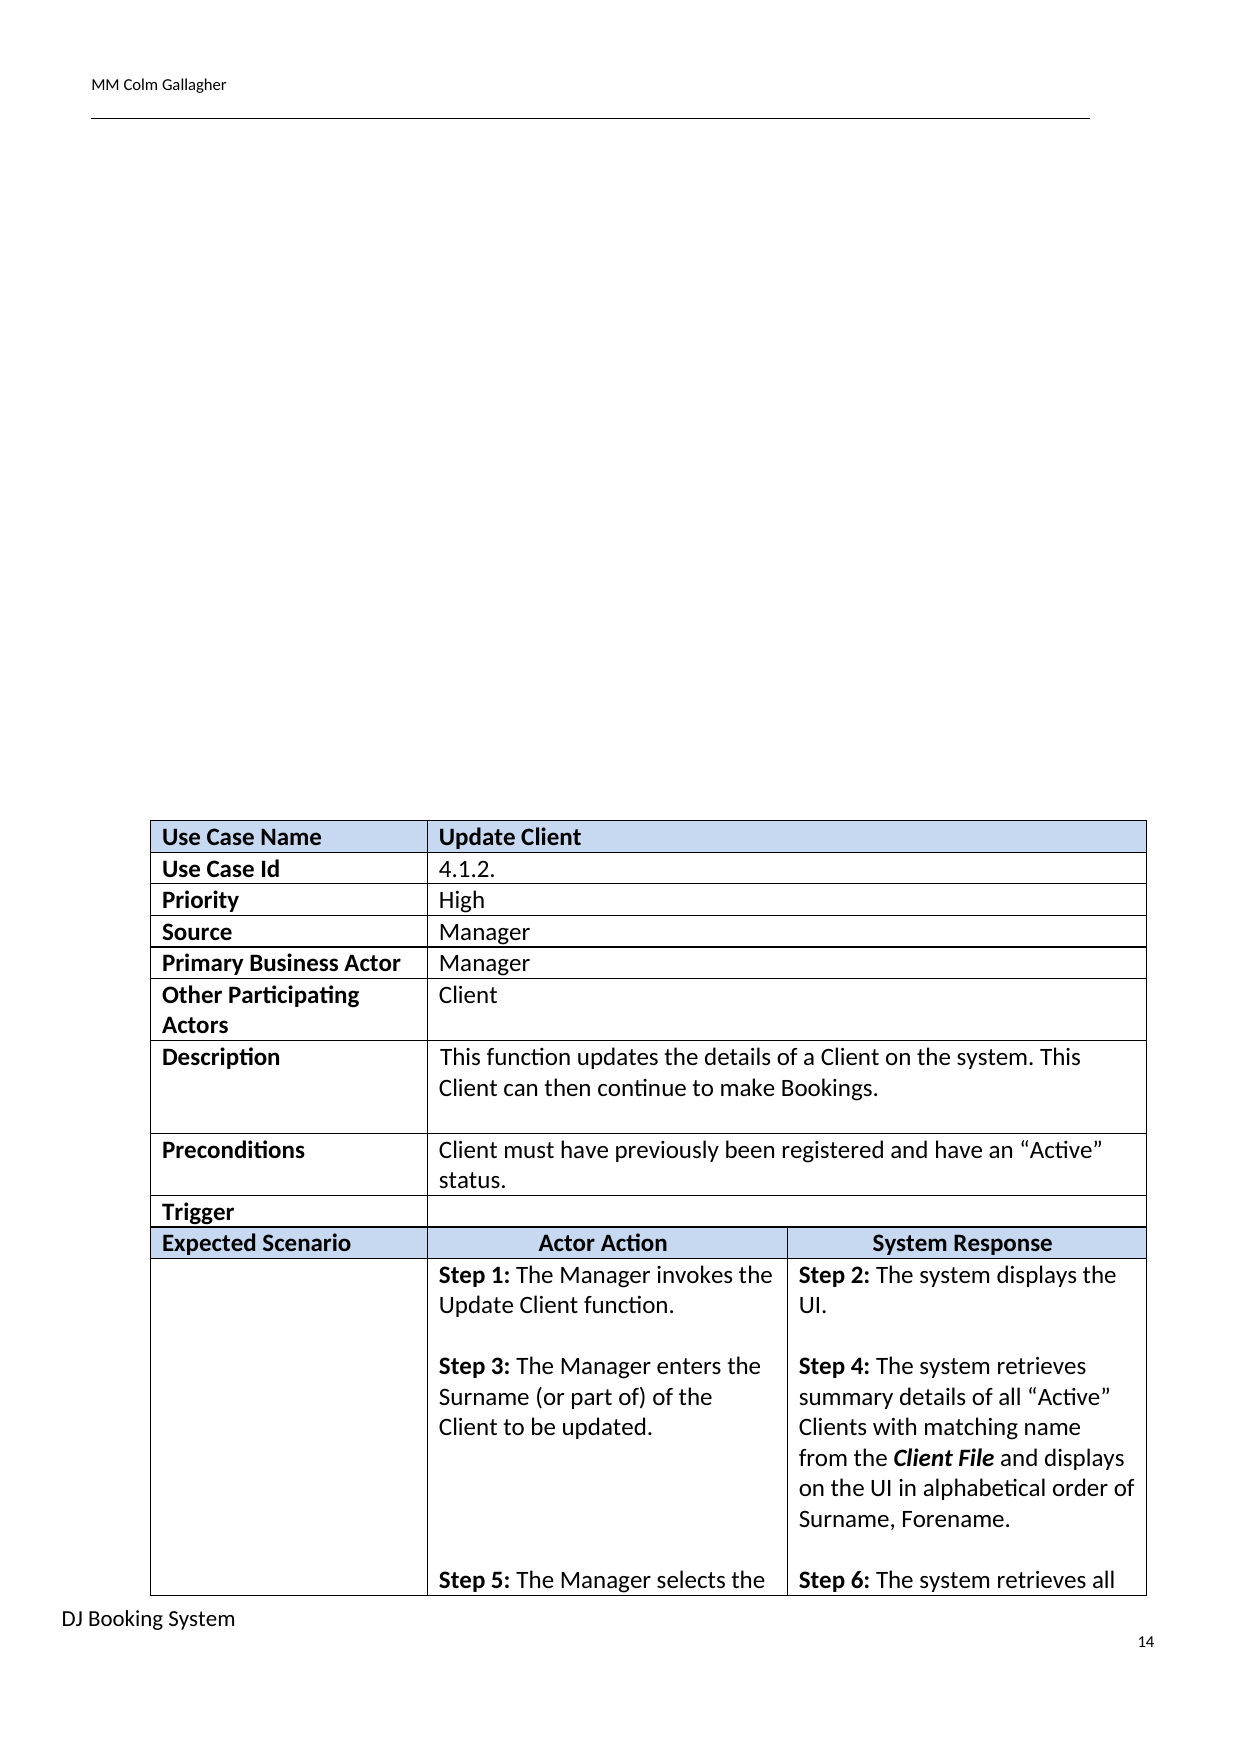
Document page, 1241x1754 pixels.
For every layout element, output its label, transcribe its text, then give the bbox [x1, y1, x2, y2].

table_cell Client [428, 979, 1146, 1040]
table_header Update Client [428, 821, 1146, 852]
table_cell Expected Scenario [151, 1228, 427, 1258]
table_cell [428, 1259, 787, 1595]
table_cell System Response [788, 1228, 1146, 1258]
table_cell Other Participating Actors [151, 979, 427, 1040]
table_cell [428, 1196, 1146, 1226]
table_cell Preconditions [151, 1134, 427, 1195]
table_cell Manager [428, 916, 1146, 946]
table_cell Actor Action [428, 1228, 787, 1258]
table_cell Manager [428, 948, 1146, 978]
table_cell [788, 1259, 1146, 1595]
table_cell Primary Business Actor [151, 948, 427, 978]
table_cell Client must have previously been registered and have an “Active” status. [428, 1134, 1146, 1195]
table_cell Priority [151, 884, 427, 915]
table_cell Trigger [151, 1196, 427, 1226]
table_cell 4.1.2. [428, 853, 1146, 883]
table_cell Source [151, 916, 427, 946]
table_header Use Case Name [151, 821, 427, 852]
table_cell Description [151, 1041, 427, 1133]
table_cell Use Case Id [151, 853, 427, 883]
table_cell This function updates the details of a Client on the system. This Client can then continue to make Bookings. [428, 1041, 1146, 1133]
table_cell [151, 1259, 427, 1595]
table_cell High [428, 884, 1146, 915]
